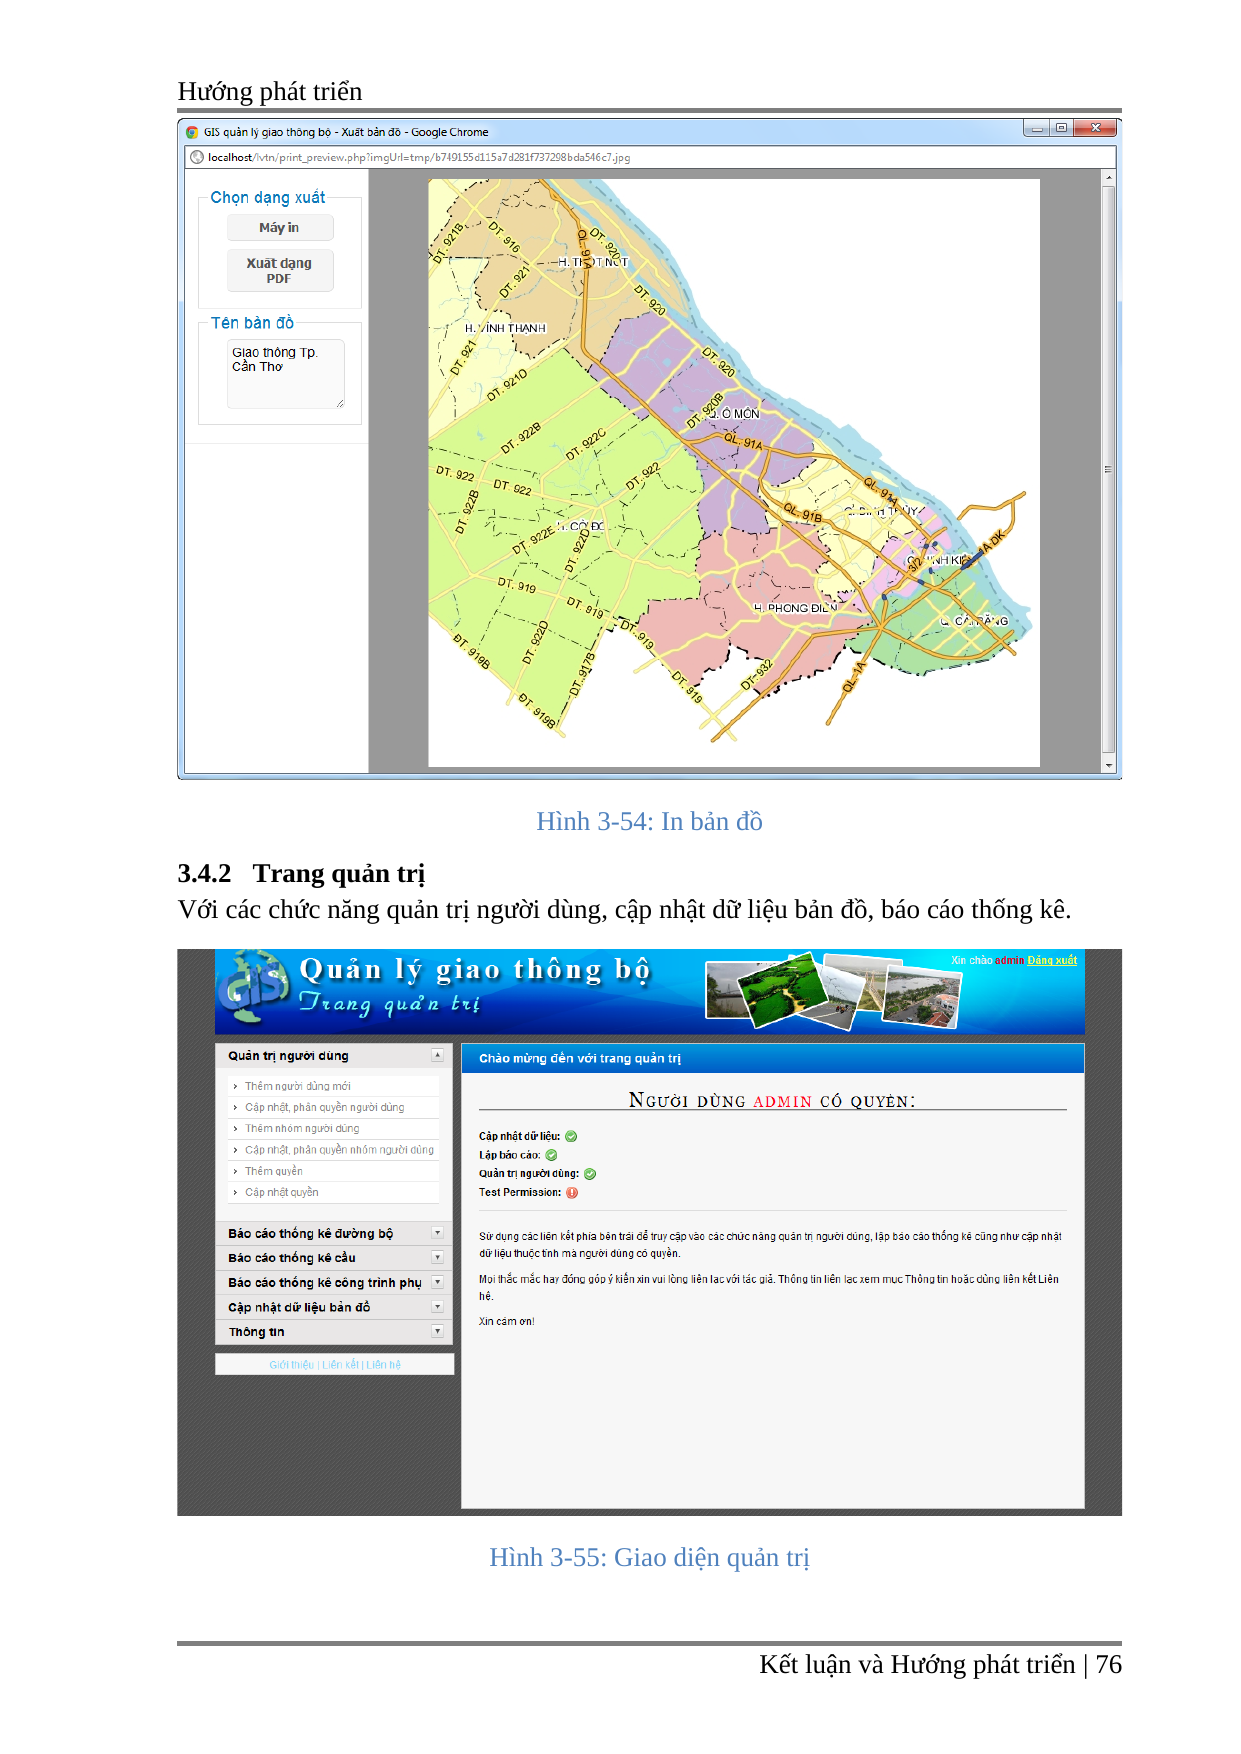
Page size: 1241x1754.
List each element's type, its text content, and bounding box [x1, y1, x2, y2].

picture [625, 966, 630, 977]
picture [236, 949, 244, 954]
picture [177, 949, 1123, 1516]
picture [410, 966, 416, 976]
text Với các chức năng quản trị người dùng, cập nhật dữ liệu bản đồ, báo cáo thống kê. [177, 893, 1122, 924]
picture [636, 967, 640, 977]
subtitle Trang quản trị [177, 857, 1122, 888]
picture [1033, 959, 1052, 965]
picture [315, 961, 321, 977]
picture [177, 118, 1123, 780]
